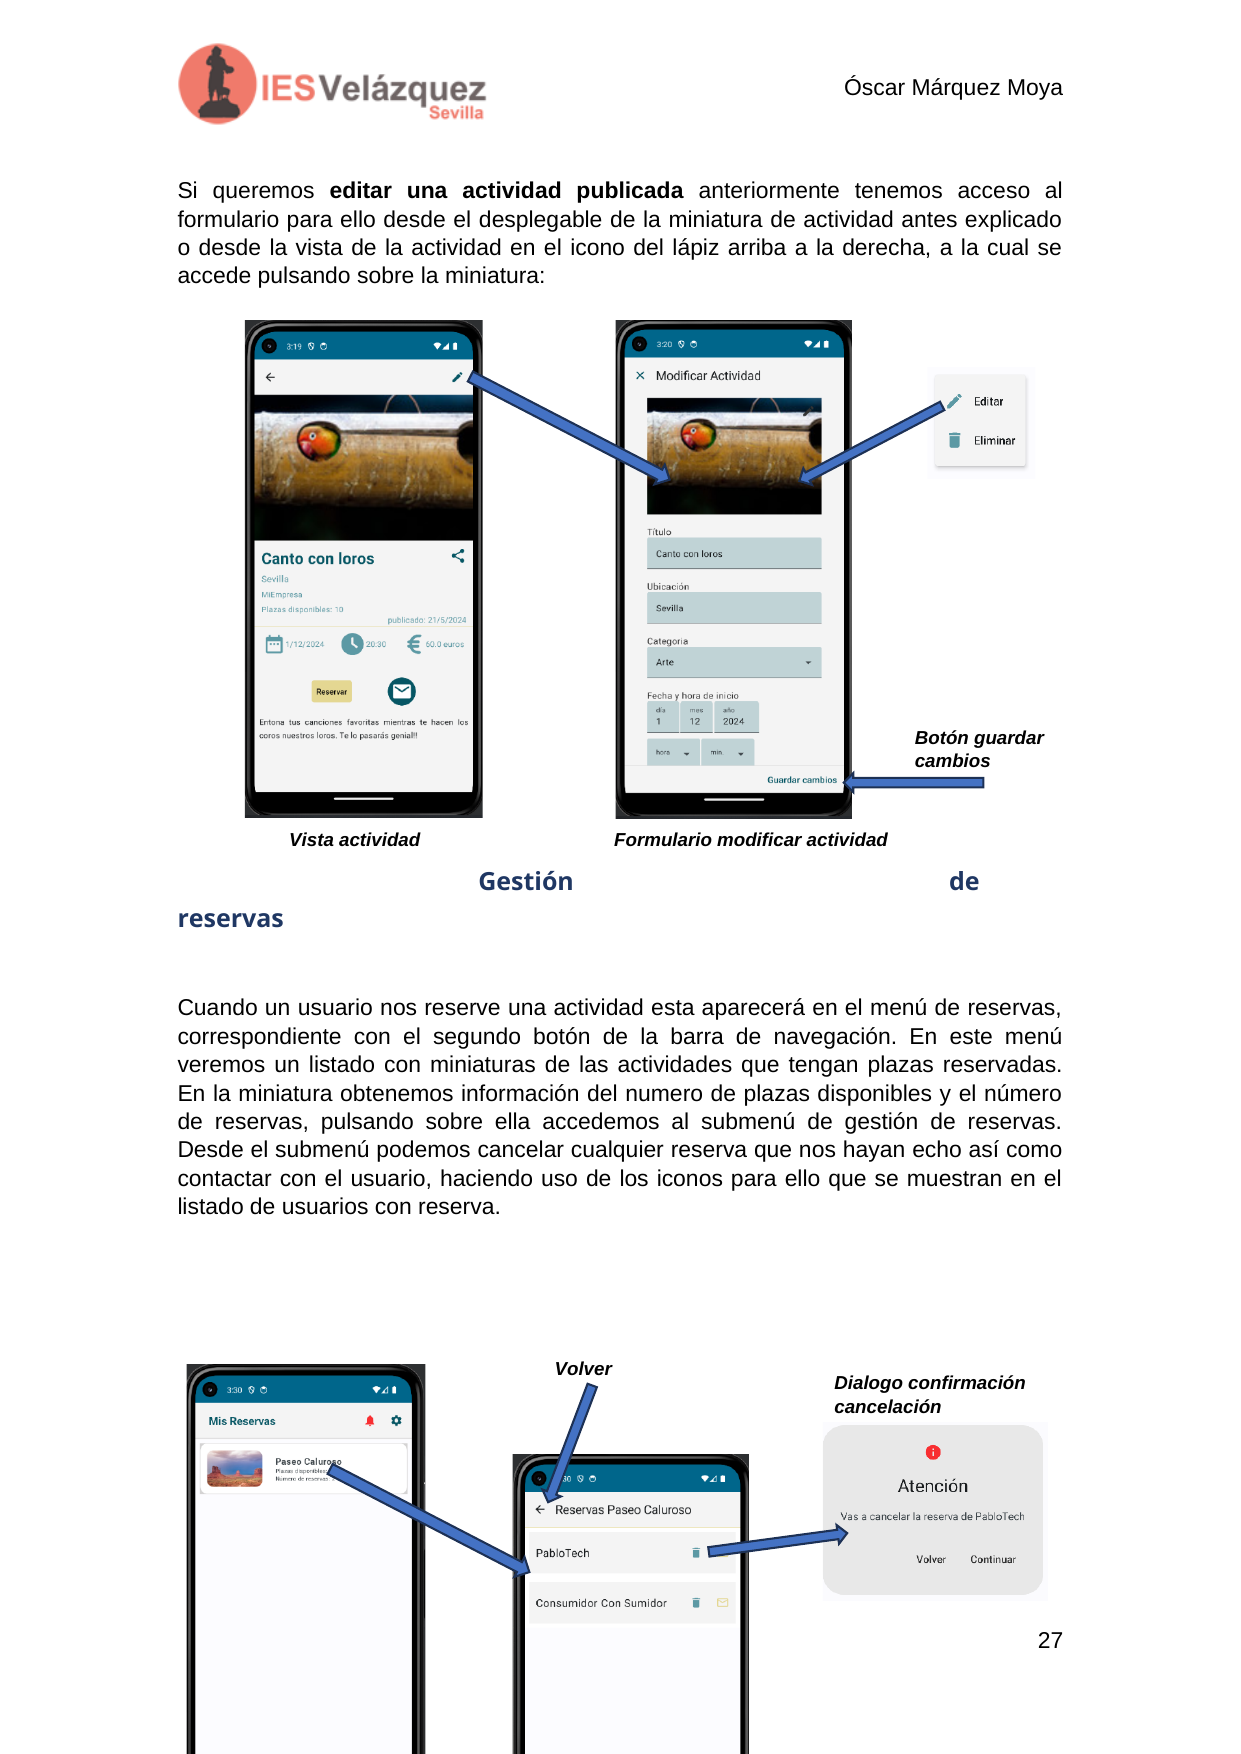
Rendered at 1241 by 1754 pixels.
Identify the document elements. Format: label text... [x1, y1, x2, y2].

text Si queremos editar una actividad publicada anteriormente tenemos acceso al formulario para ello desde el desplegable de la miniatura de actividad antes explicado o desde la vista de la actividad en el icono del lápiz arriba a la derecha, a la cual se accede pulsando sobre la miniatura: [177, 177, 1063, 289]
subtitle Gestión de reservas [177, 864, 1063, 935]
picture [927, 367, 1036, 479]
picture [822, 1422, 1048, 1601]
picture [533, 1472, 545, 1485]
picture [512, 1454, 749, 1754]
picture [186, 1364, 426, 1754]
picture [177, 42, 498, 130]
picture [615, 320, 852, 819]
picture [244, 320, 483, 818]
text Cuando un usuario nos reserve una actividad esta aparecerá en el menú de reservas, correspondiente con el segundo botón de la barra de navegación. En este menú veremos un listado con miniaturas de las actividades que tengan plazas reservadas. En la miniatura obtenemos información del numero de plazas disponibles y el número de reservas, pulsando sobre ella accedemos al submenú de gestión de reservas. Desde el submenú podemos cancelar cualquier reserva que nos hayan echo así como contactar con el usuario, haciendo uso de los iconos para ello que se muestran en el listado de usuarios con reserva. [177, 994, 1063, 1220]
